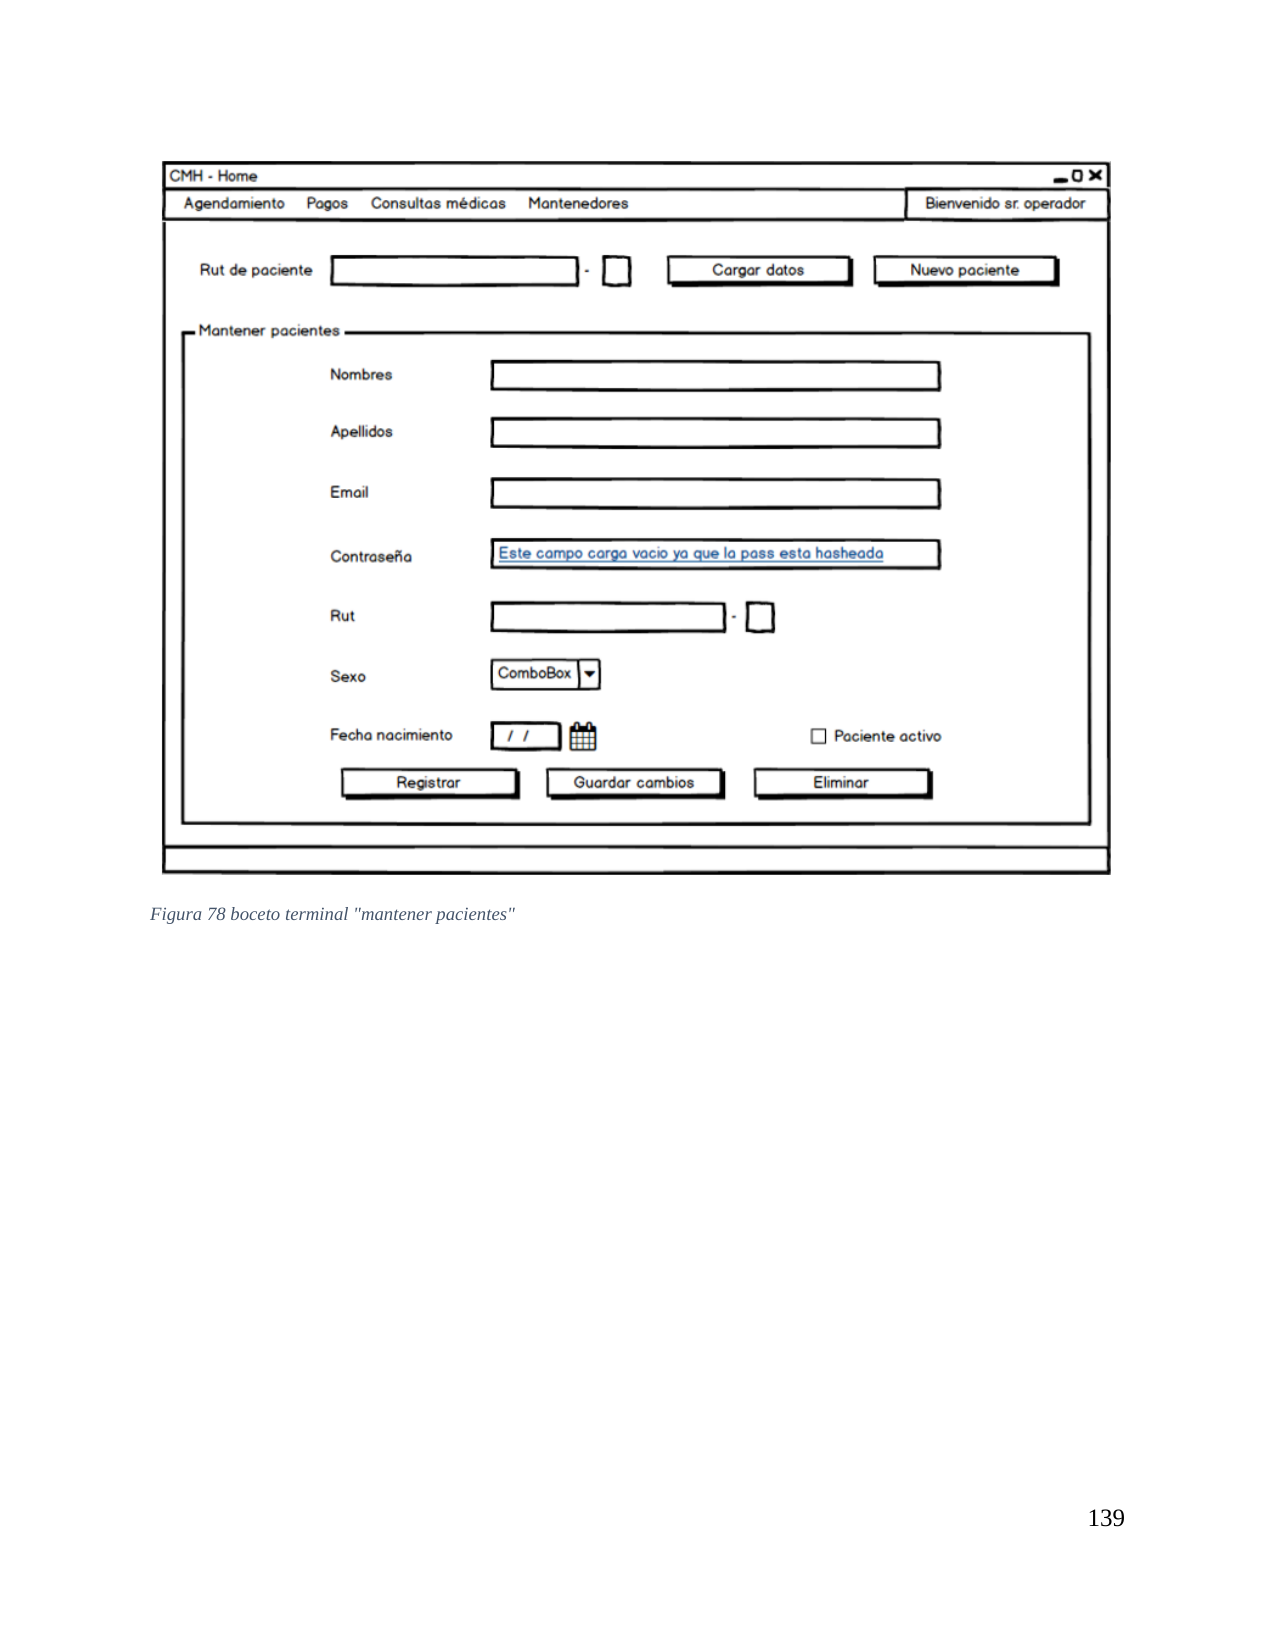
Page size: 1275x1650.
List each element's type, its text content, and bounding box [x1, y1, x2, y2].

text Figura 78 boceto terminal "mantener pacientes" [150, 902, 1125, 924]
picture [150, 150, 1123, 903]
